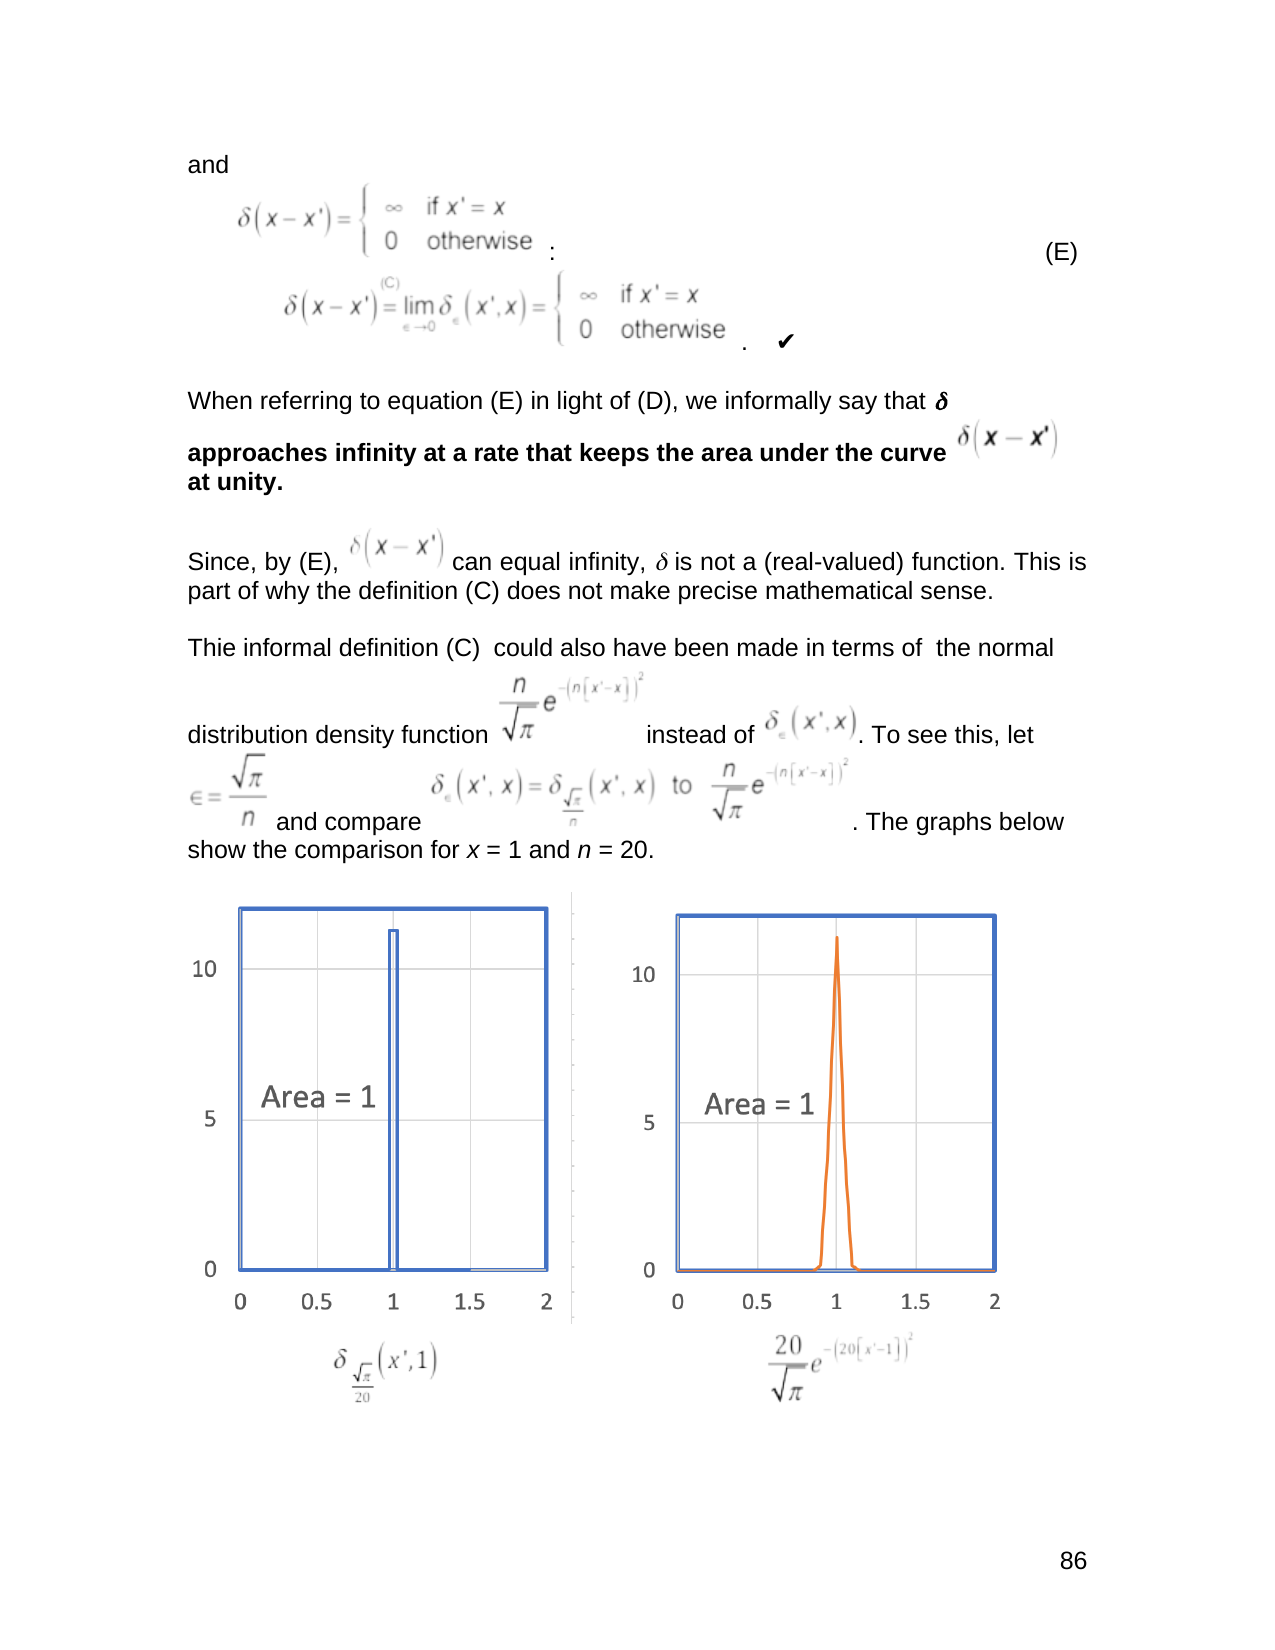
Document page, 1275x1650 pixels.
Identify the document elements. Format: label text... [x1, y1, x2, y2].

text : (E) [187, 179, 1087, 265]
text and [187, 150, 1087, 179]
text Thie informal definition (C)could also have been made in terms of the normal distribution density function instead of . To see this, let and compare . The graphs below show the comparison for x = 1 and n = 20. [187, 633, 1087, 864]
text . ✔ [187, 265, 1087, 357]
picture [187, 892, 575, 1324]
text Since, by (E), can equal infinity,  is not a (real-valued) function. This is part of why the definition (C) does not make precise mathematical sense. [187, 524, 1087, 604]
picture [630, 902, 1001, 1315]
text When referring to equation (E) in light of (D), we informally say that  approaches infinity at a rate that keeps the area under the curve at unity. [187, 386, 1087, 495]
